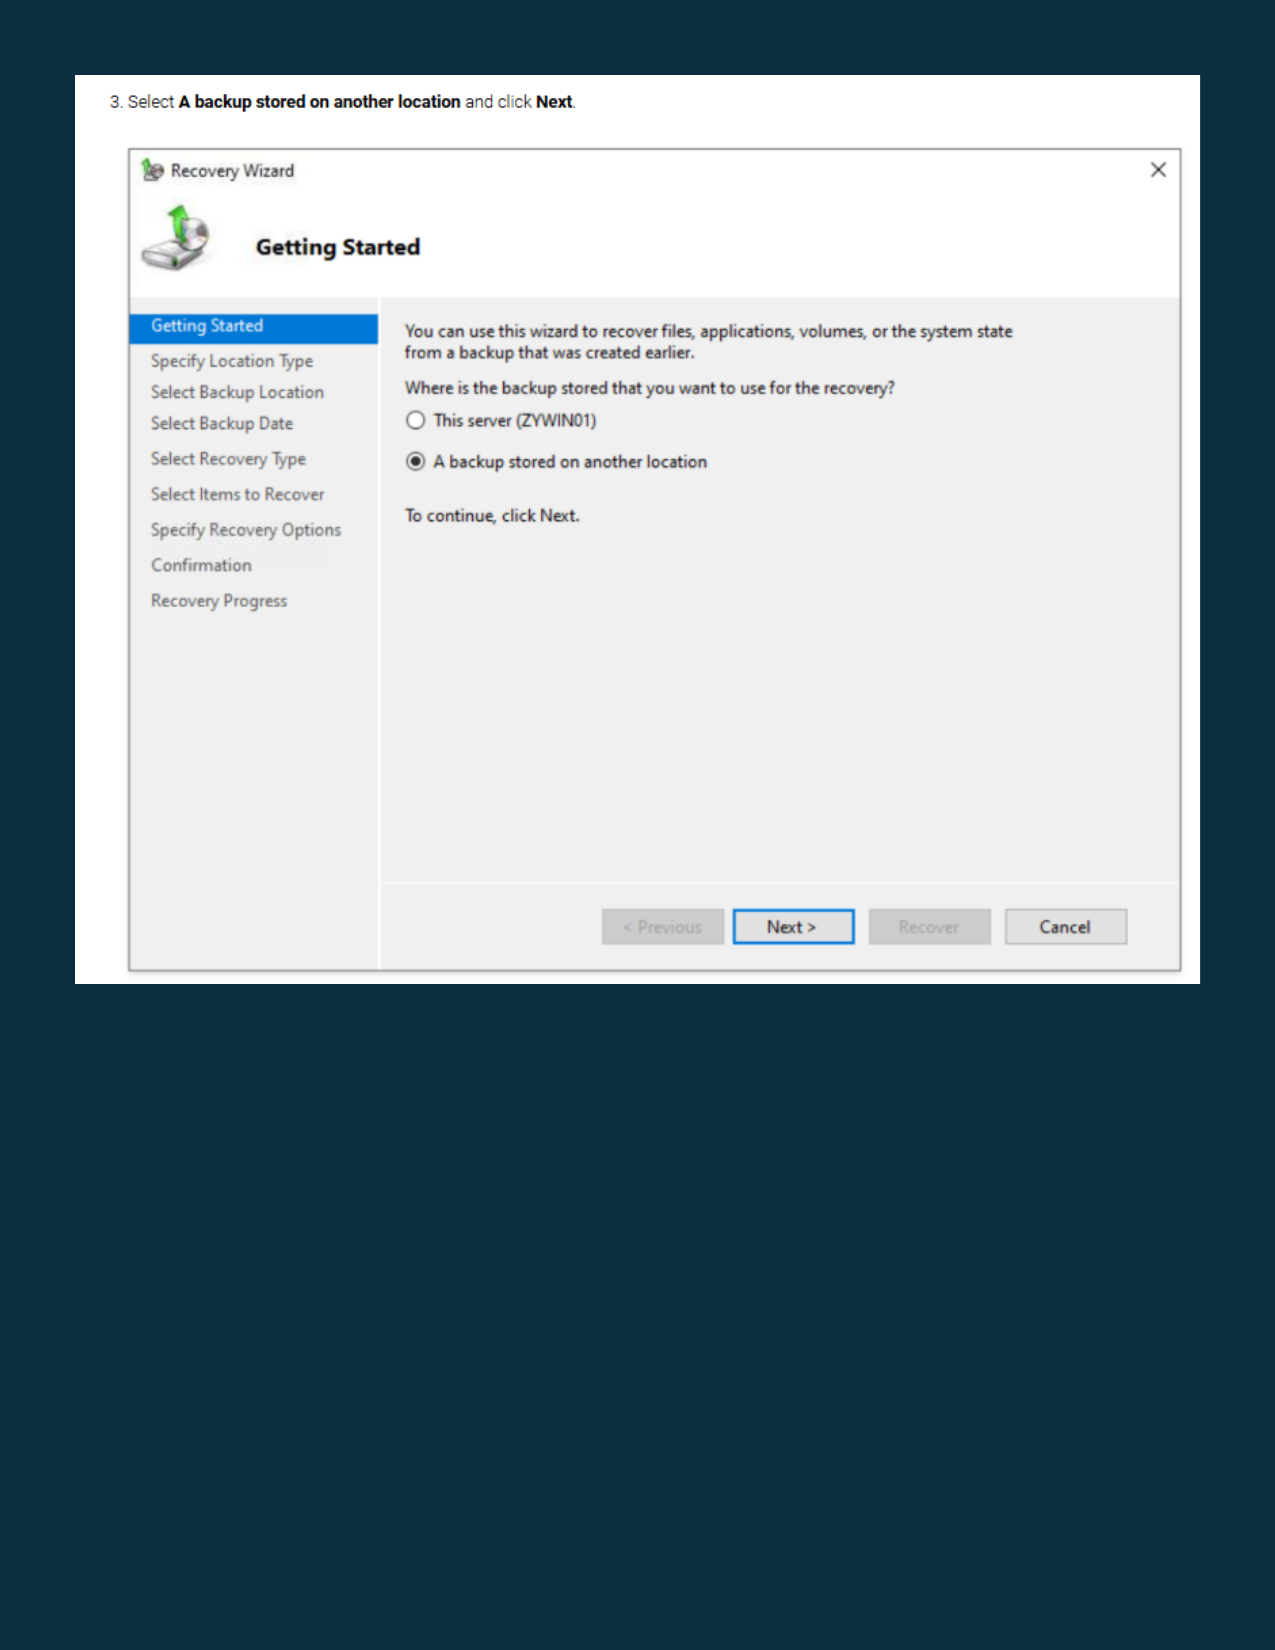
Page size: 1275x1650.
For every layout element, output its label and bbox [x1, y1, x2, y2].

picture [75, 75, 1200, 984]
